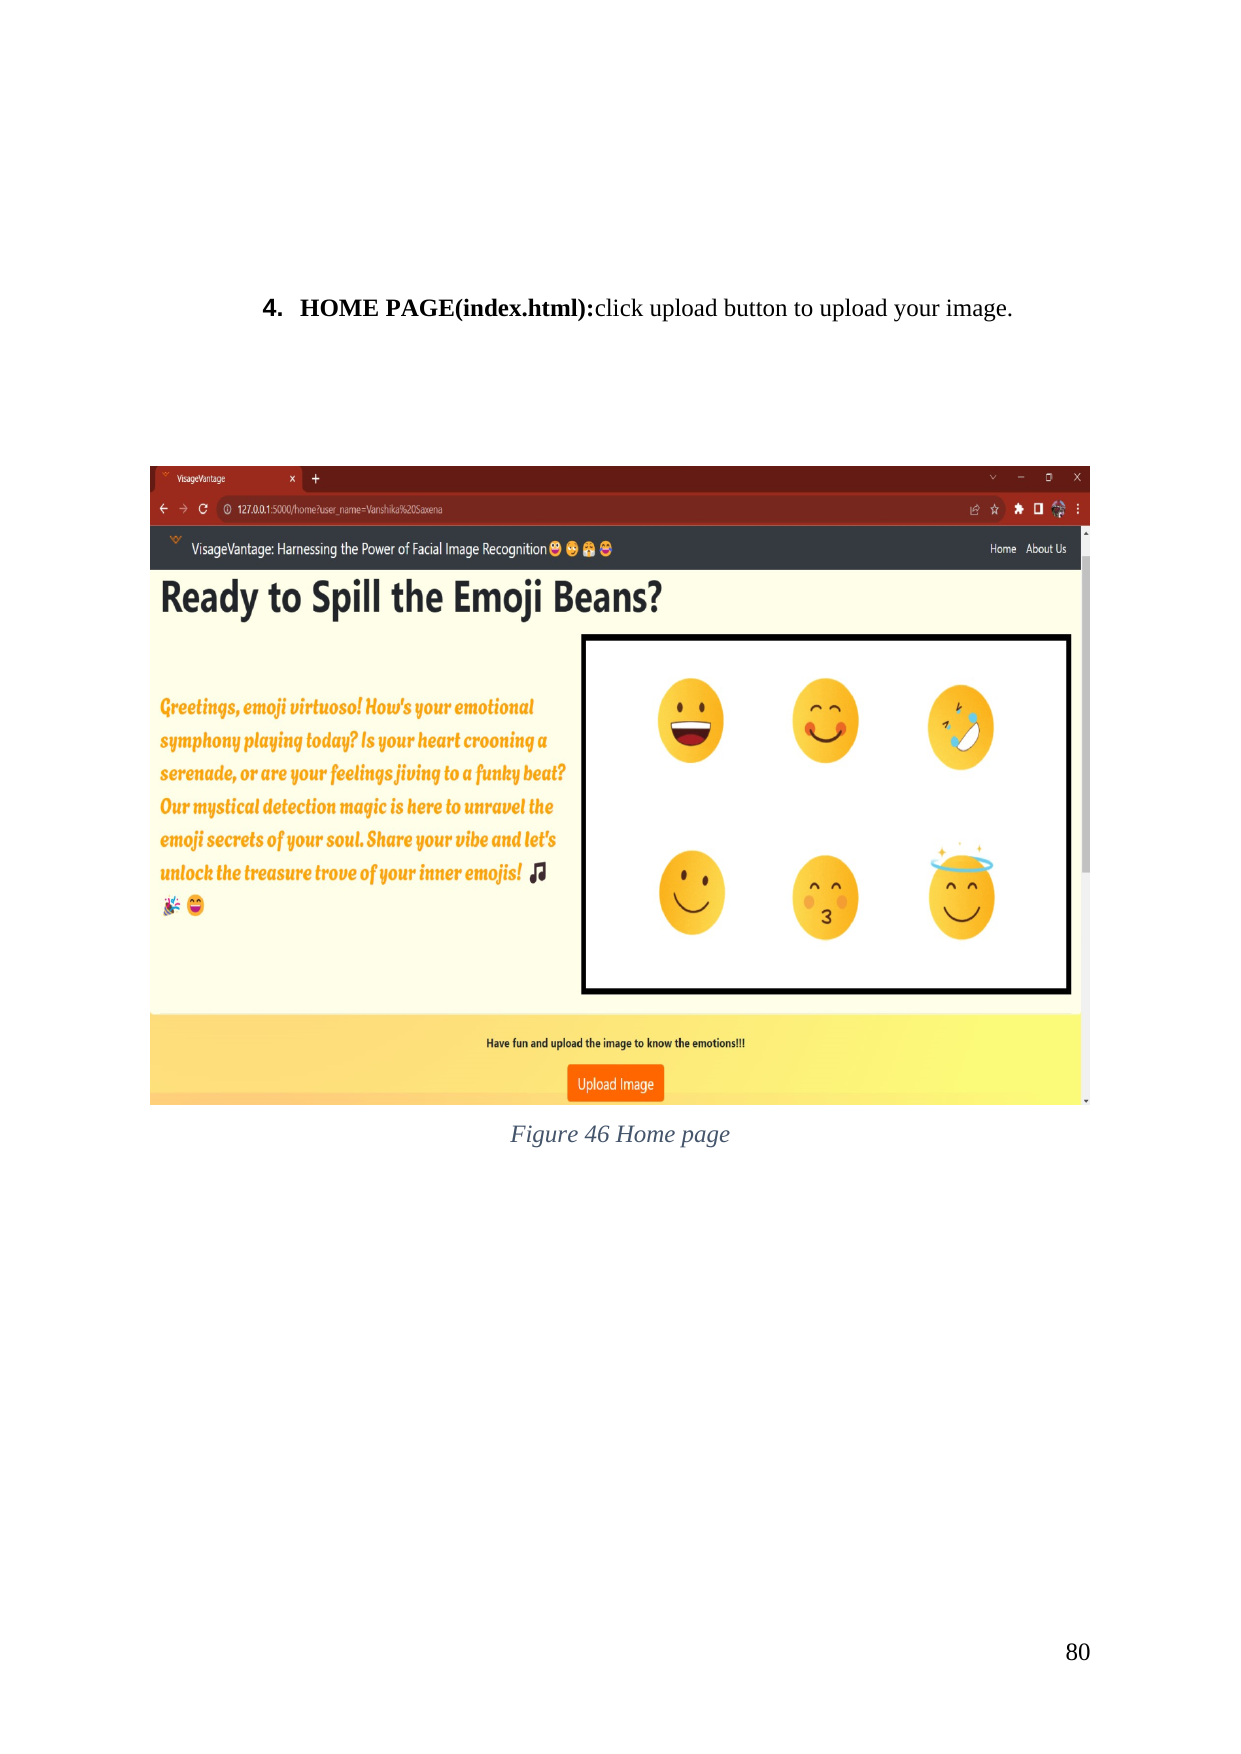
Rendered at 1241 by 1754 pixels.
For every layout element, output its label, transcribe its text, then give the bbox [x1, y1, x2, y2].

list HOME PAGE(index.html):click upload button to upload your image. [262, 293, 1090, 322]
picture [150, 466, 1090, 1105]
text Figure 46 Home page [150, 1119, 1090, 1148]
